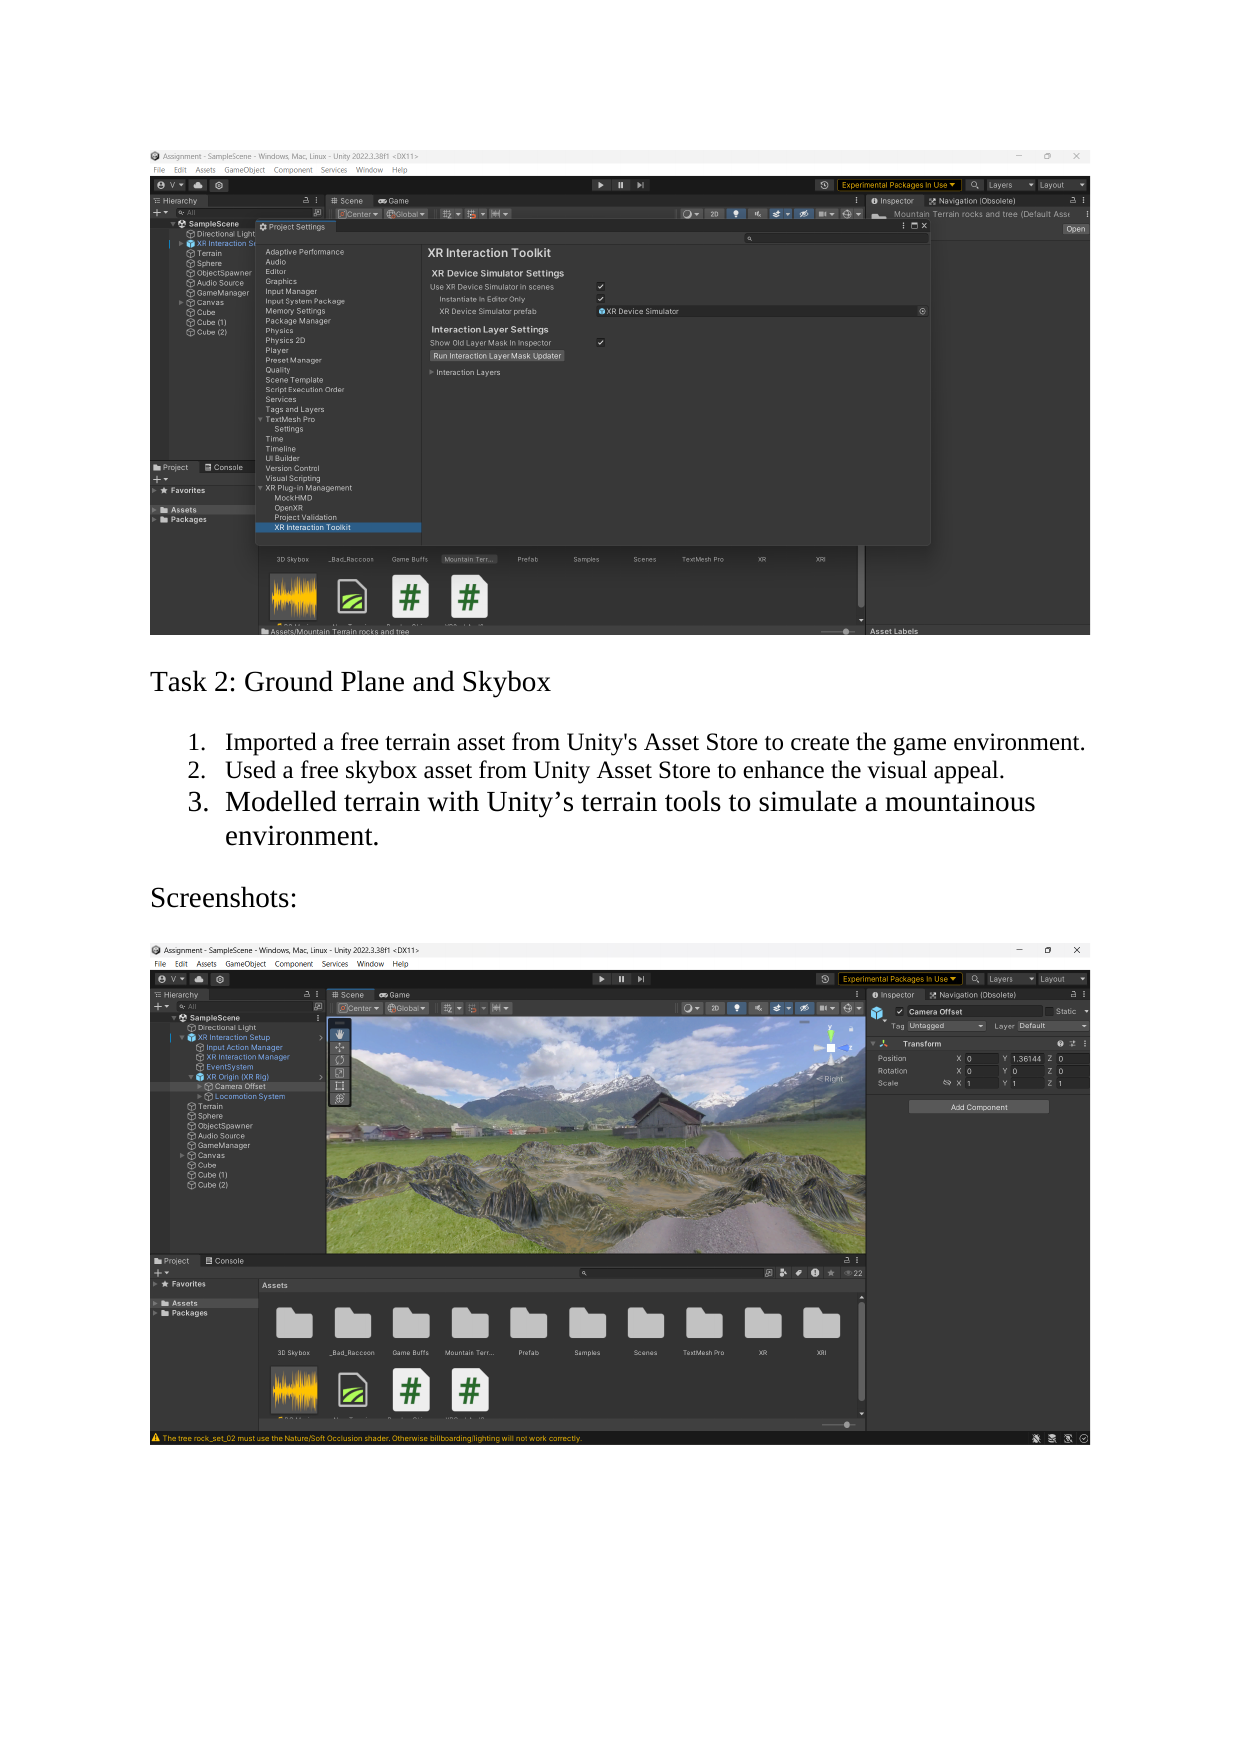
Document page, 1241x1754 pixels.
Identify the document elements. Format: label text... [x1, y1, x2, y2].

list Used a free skybox asset from Unity Asset Store to enhance the visual appeal. [187, 756, 1090, 784]
text Task 2: Ground Plane and Skybox [150, 664, 1090, 698]
list Imported a free terrain asset from Unity's Asset Store to create the game environment. [187, 727, 1090, 756]
text Screenshots: [150, 881, 1090, 914]
list Modelled terrain with Unity’s terrain tools to simulate a mountainous environment. [187, 784, 1090, 851]
picture [150, 150, 1091, 635]
picture [150, 943, 1091, 1445]
